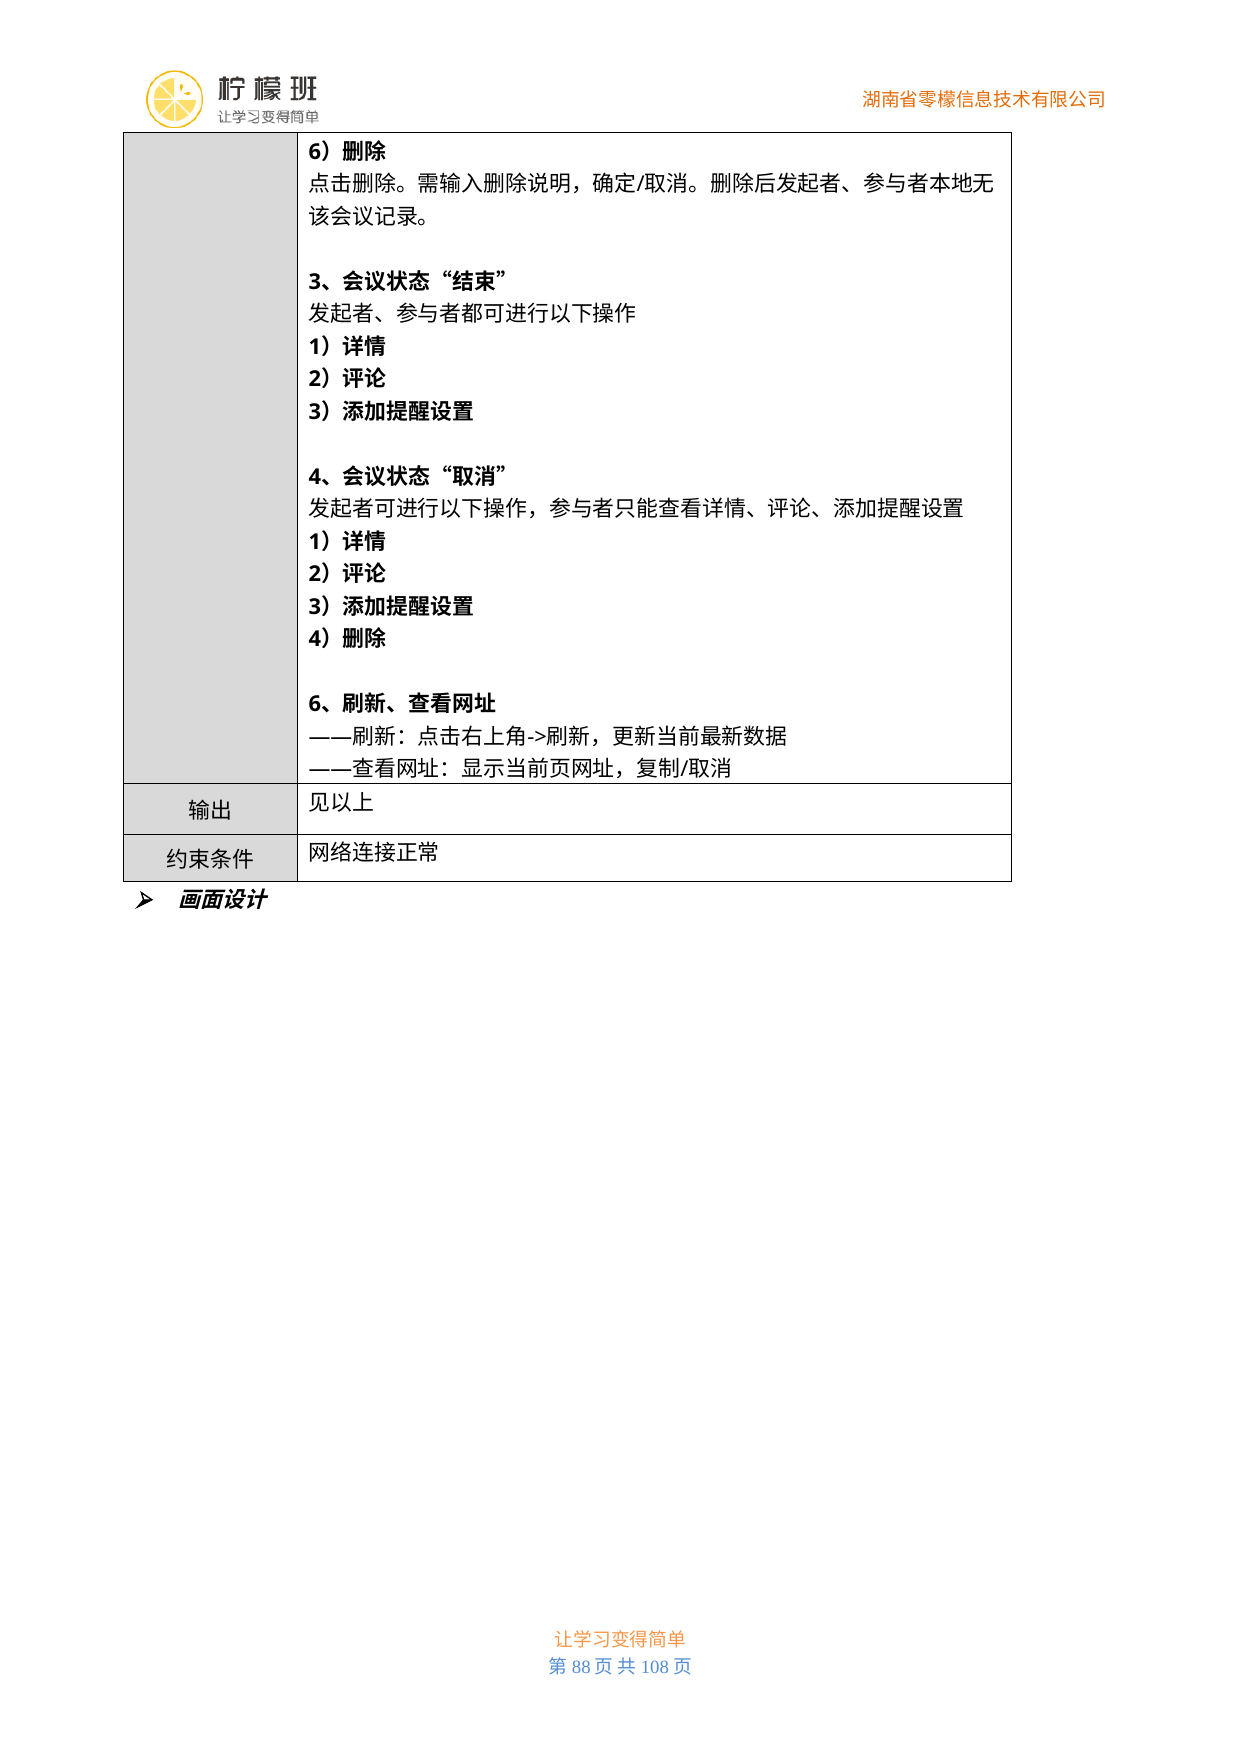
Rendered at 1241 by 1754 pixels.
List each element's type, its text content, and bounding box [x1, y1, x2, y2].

table_cell 见以上 [298, 784, 1011, 834]
table_cell 约束条件 [124, 835, 297, 881]
list 画面设计 [134, 882, 1106, 914]
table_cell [298, 133, 1011, 783]
picture [134, 65, 340, 132]
table_cell 网络连接正常 [298, 835, 1011, 881]
table_cell 业务处理流程 [124, 133, 297, 783]
table_cell 输出 [124, 784, 297, 834]
